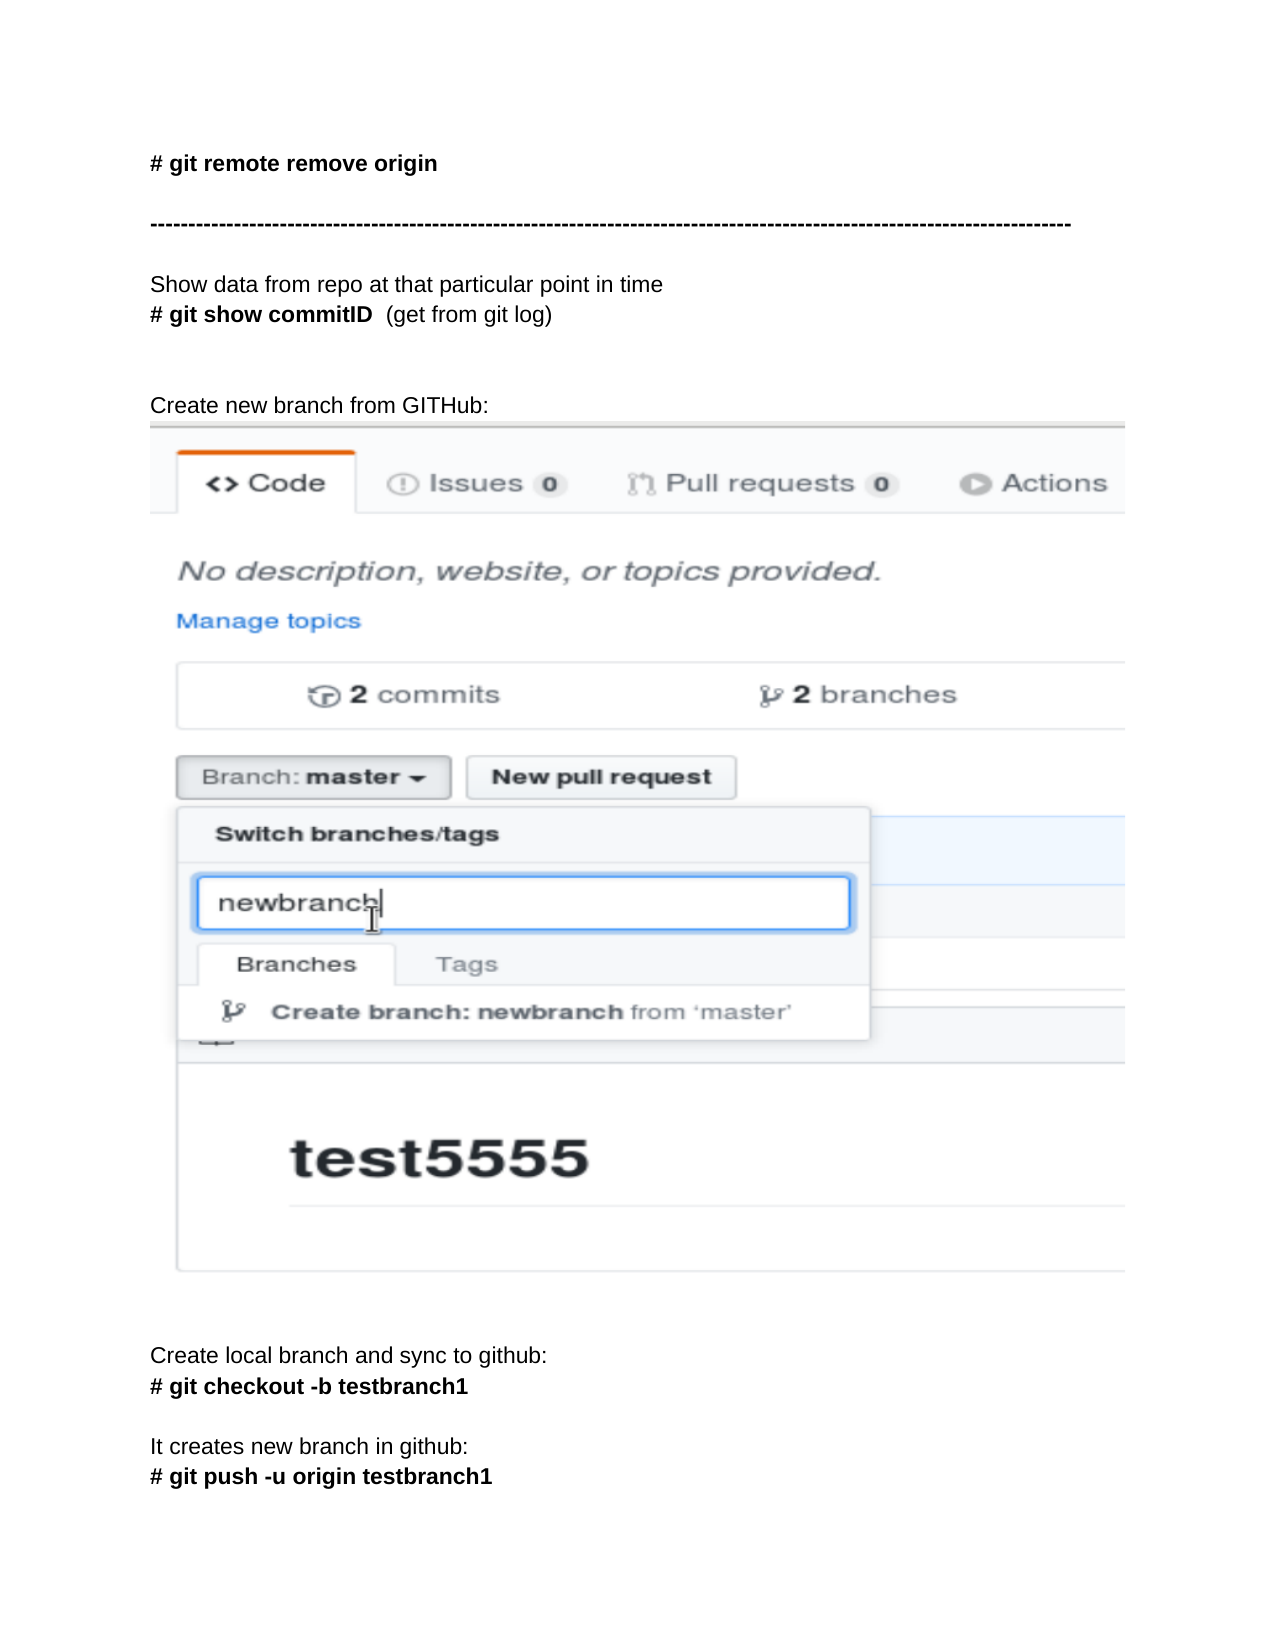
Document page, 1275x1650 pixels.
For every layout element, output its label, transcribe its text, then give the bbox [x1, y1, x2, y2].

text # git remote remove origin [150, 150, 1125, 176]
text # git show commitID (get from git log) [150, 301, 1125, 327]
text # git push -u origin testbranch1 [150, 1463, 1125, 1489]
text ------------------------------------------------------------------------------------------------------------------------- [150, 210, 1125, 237]
picture [150, 421, 1125, 1279]
text It creates new branch in github: [150, 1433, 1125, 1459]
text # git checkout -b testbranch1 [150, 1373, 1125, 1399]
text Show data from repo at that particular point in time [150, 271, 1125, 297]
text Create local branch and sync to github: [150, 1342, 1125, 1369]
text Create new branch from GITHub: [150, 392, 1125, 418]
